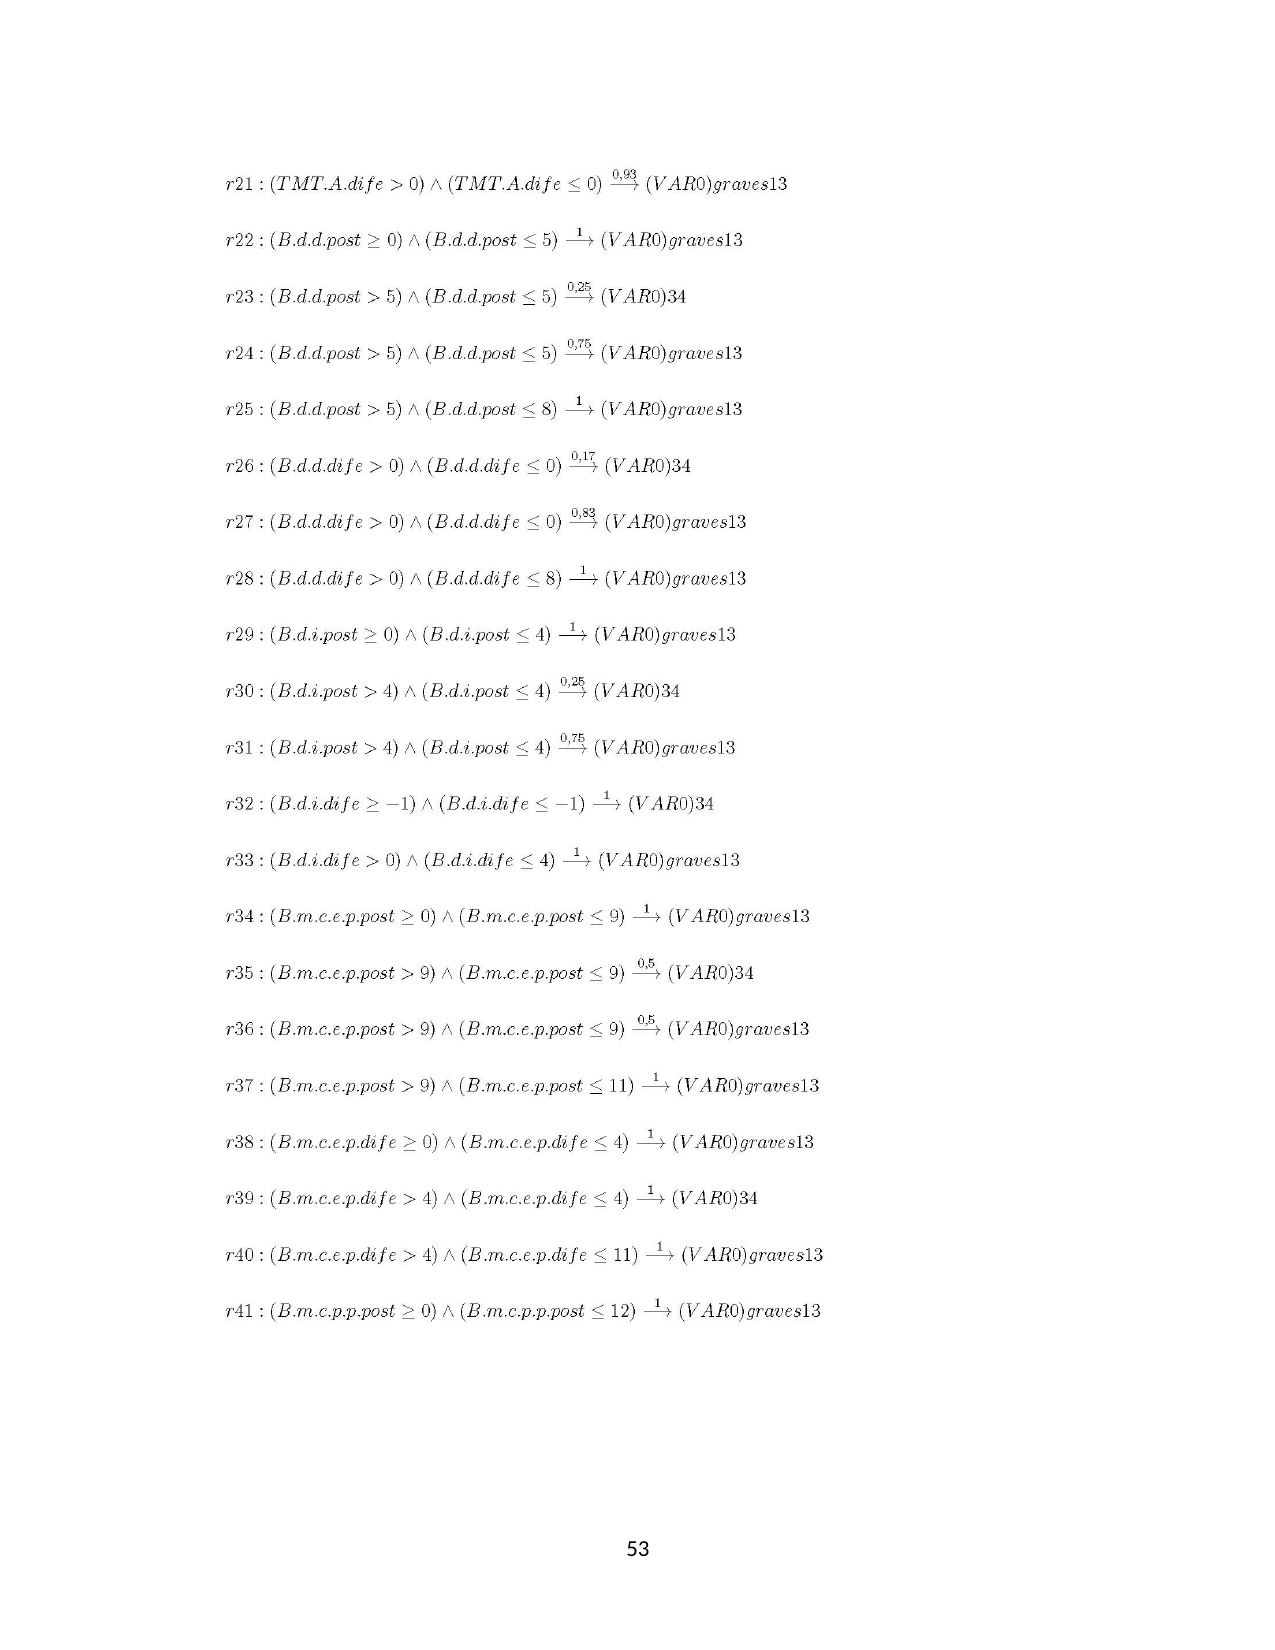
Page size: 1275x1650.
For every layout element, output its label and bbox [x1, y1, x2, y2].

picture [150, 150, 1101, 1339]
